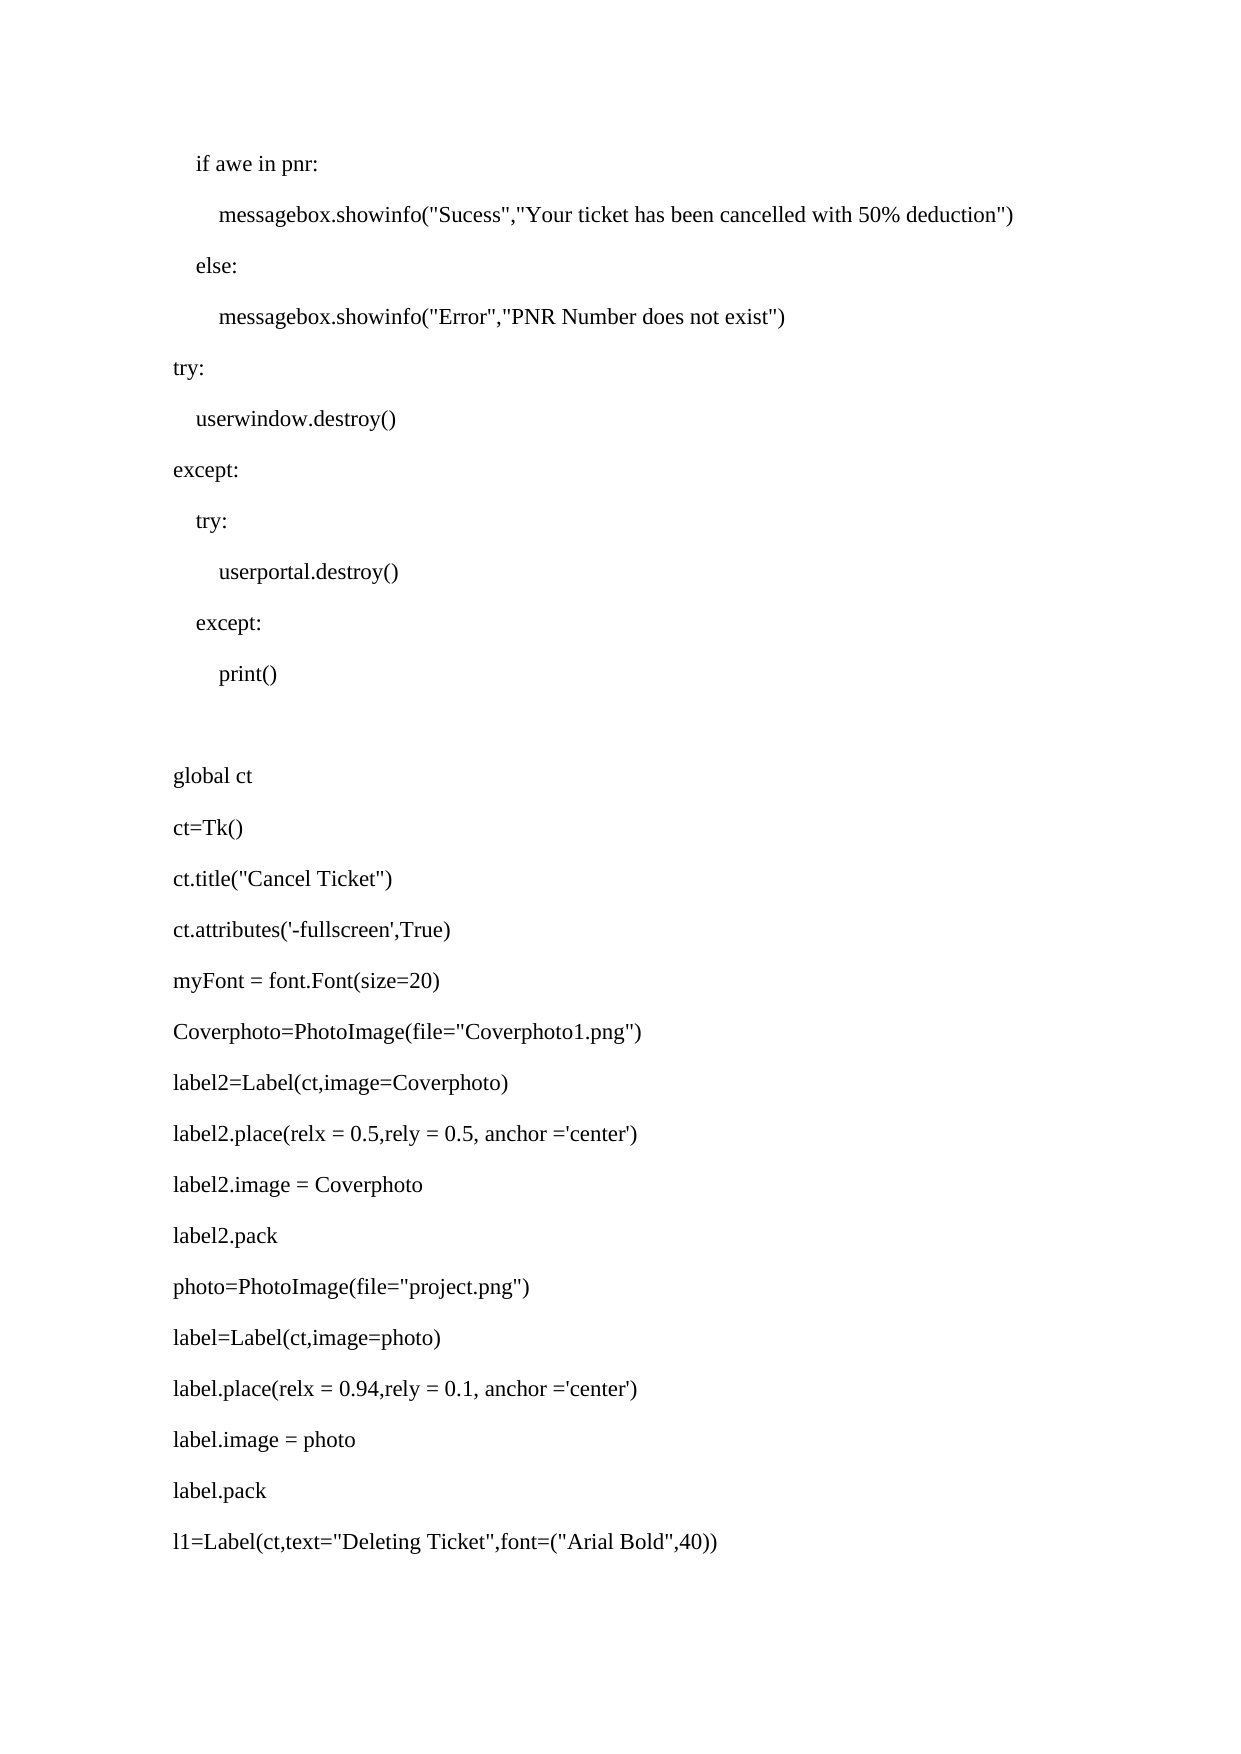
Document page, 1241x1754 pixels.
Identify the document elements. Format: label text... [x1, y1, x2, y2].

text userportal.destroy() [150, 558, 1090, 585]
text label.place(relx = 0.94,rely = 0.1, anchor ='center') [150, 1375, 1090, 1401]
text ct.attributes('-fullscreen',True) [150, 916, 1090, 942]
text label=Label(ct,image=photo) [150, 1324, 1090, 1350]
text try: [150, 354, 1090, 381]
text except: [150, 456, 1090, 483]
text Coverphoto=PhotoImage(file="Coverphoto1.png") [150, 1018, 1090, 1044]
text try: [150, 507, 1090, 534]
text photo=PhotoImage(file="project.png") [150, 1273, 1090, 1299]
text label2=Label(ct,image=Coverphoto) [150, 1069, 1090, 1095]
text label2.pack [150, 1222, 1090, 1248]
text ct.title("Cancel Ticket") [150, 864, 1090, 891]
text else: [150, 252, 1090, 278]
text myFont = font.Font(size=20) [150, 967, 1090, 993]
text label.image = photo [150, 1426, 1090, 1452]
text label2.image = Coverphoto [150, 1171, 1090, 1197]
text print() [150, 660, 1090, 687]
text messagebox.showinfo("Sucess","Your ticket has been cancelled with 50% deduction") [150, 201, 1090, 227]
text l1=Label(ct,text="Deleting Ticket",font=("Arial Bold",40)) [150, 1528, 1090, 1554]
text global ct [150, 762, 1090, 789]
text label.pack [150, 1477, 1090, 1503]
text label2.place(relx = 0.5,rely = 0.5, anchor ='center') [150, 1120, 1090, 1146]
text except: [150, 609, 1090, 636]
text ct=Tk() [150, 813, 1090, 840]
text messagebox.showinfo("Error","PNR Number does not exist") [150, 303, 1090, 329]
text if awe in pnr: [150, 150, 1090, 176]
text userwindow.destroy() [150, 405, 1090, 432]
